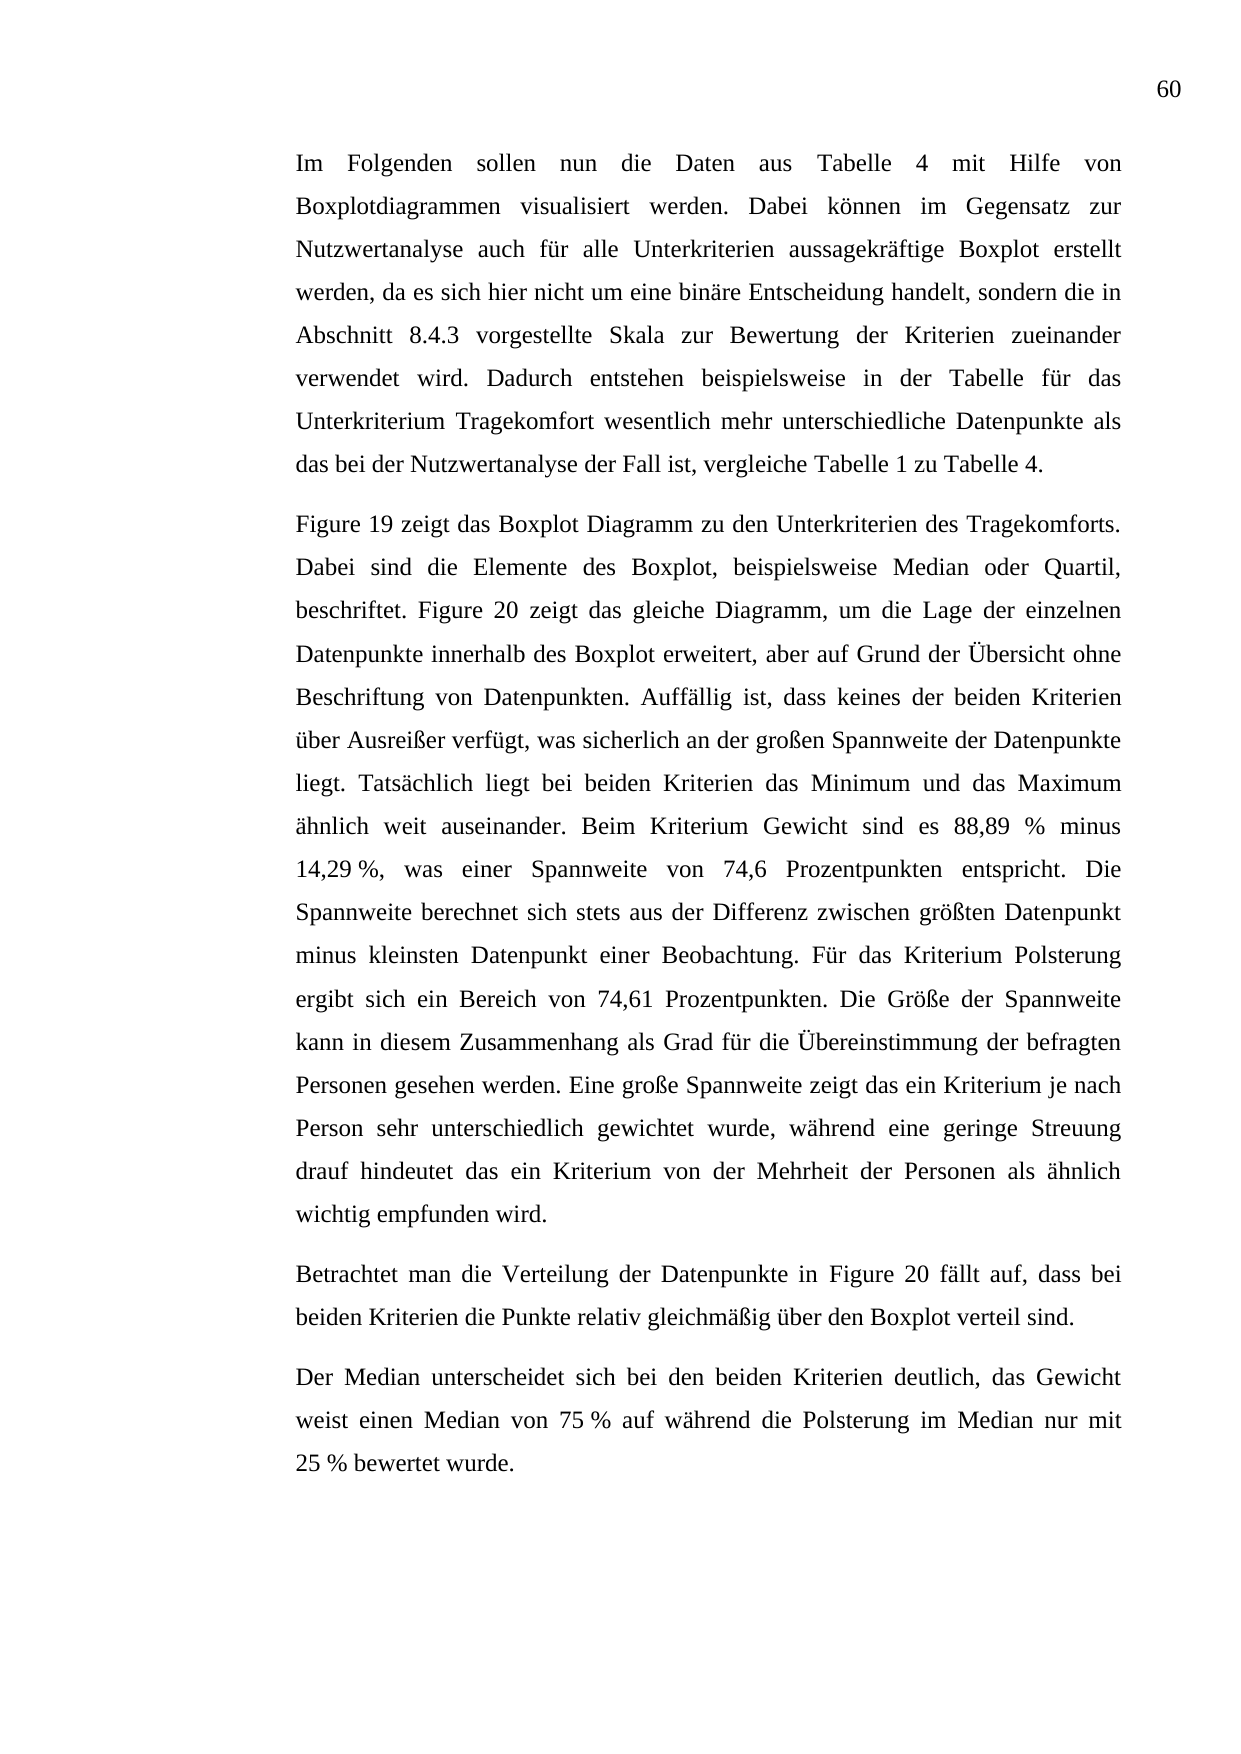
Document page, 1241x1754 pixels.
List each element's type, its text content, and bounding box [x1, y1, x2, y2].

text Betrachtet man die Verteilung der Datenpunkte in Figure 20 fällt auf, dass bei beiden Kriterien die Punkte relativ gleichmäßig über den Boxplot verteil sind. [295, 1259, 1122, 1331]
text Figure 19 zeigt das Boxplot Diagramm zu den Unterkriterien des Tragekomforts. Dabei sind die Elemente des Boxplot, beispielsweise Median oder Quartil, beschriftet. Figure 20 zeigt das gleiche Diagramm, um die Lage der einzelnen Datenpunkte innerhalb des Boxplot erweitert, aber auf Grund der Übersicht ohne Beschriftung von Datenpunkten. Auffällig ist, dass keines der beiden Kriterien über Ausreißer verfügt, was sicherlich an der großen Spannweite der Datenpunkte liegt. Tatsächlich liegt bei beiden Kriterien das Minimum und das Maximum ähnlich weit auseinander. Beim Kriterium Gewicht sind es 88,89 % minus 14,29 %, was einer Spannweite von 74,6 Prozentpunkten entspricht. Die Spannweite berechnet sich stets aus der Differenz zwischen größten Datenpunkt minus kleinsten Datenpunkt einer Beobachtung. Für das Kriterium Polsterung ergibt sich ein Bereich von 74,61 Prozentpunkten. Die Größe der Spannweite kann in diesem Zusammenhang als Grad für die Übereinstimmung der befragten Personen gesehen werden. Eine große Spannweite zeigt das ein Kriterium je nach Person sehr unterschiedlich gewichtet wurde, während eine geringe Streuung drauf hindeutet das ein Kriterium von der Mehrheit der Personen als ähnlich wichtig empfunden wird. [295, 509, 1122, 1228]
text Der Median unterscheidet sich bei den beiden Kriterien deutlich, das Gewicht weist einen Median von 75 % auf während die Polsterung im Median nur mit 25 % bewertet wurde. [295, 1362, 1122, 1477]
text Im Folgenden sollen nun die Daten aus Tabelle 4 mit Hilfe von Boxplotdiagrammen visualisiert werden. Dabei können im Gegensatz zur Nutzwertanalyse auch für alle Unterkriterien aussagekräftige Boxplot erstellt werden, da es sich hier nicht um eine binäre Entscheidung handelt, sondern die in Abschnitt 8.4.3 vorgestellte Skala zur Bewertung der Kriterien zueinander verwendet wird. Dadurch entstehen beispielsweise in der Tabelle für das Unterkriterium Tragekomfort wesentlich mehr unterschiedliche Datenpunkte als das bei der Nutzwertanalyse der Fall ist, vergleiche Tabelle 1 zu Tabelle 4. [295, 148, 1122, 478]
